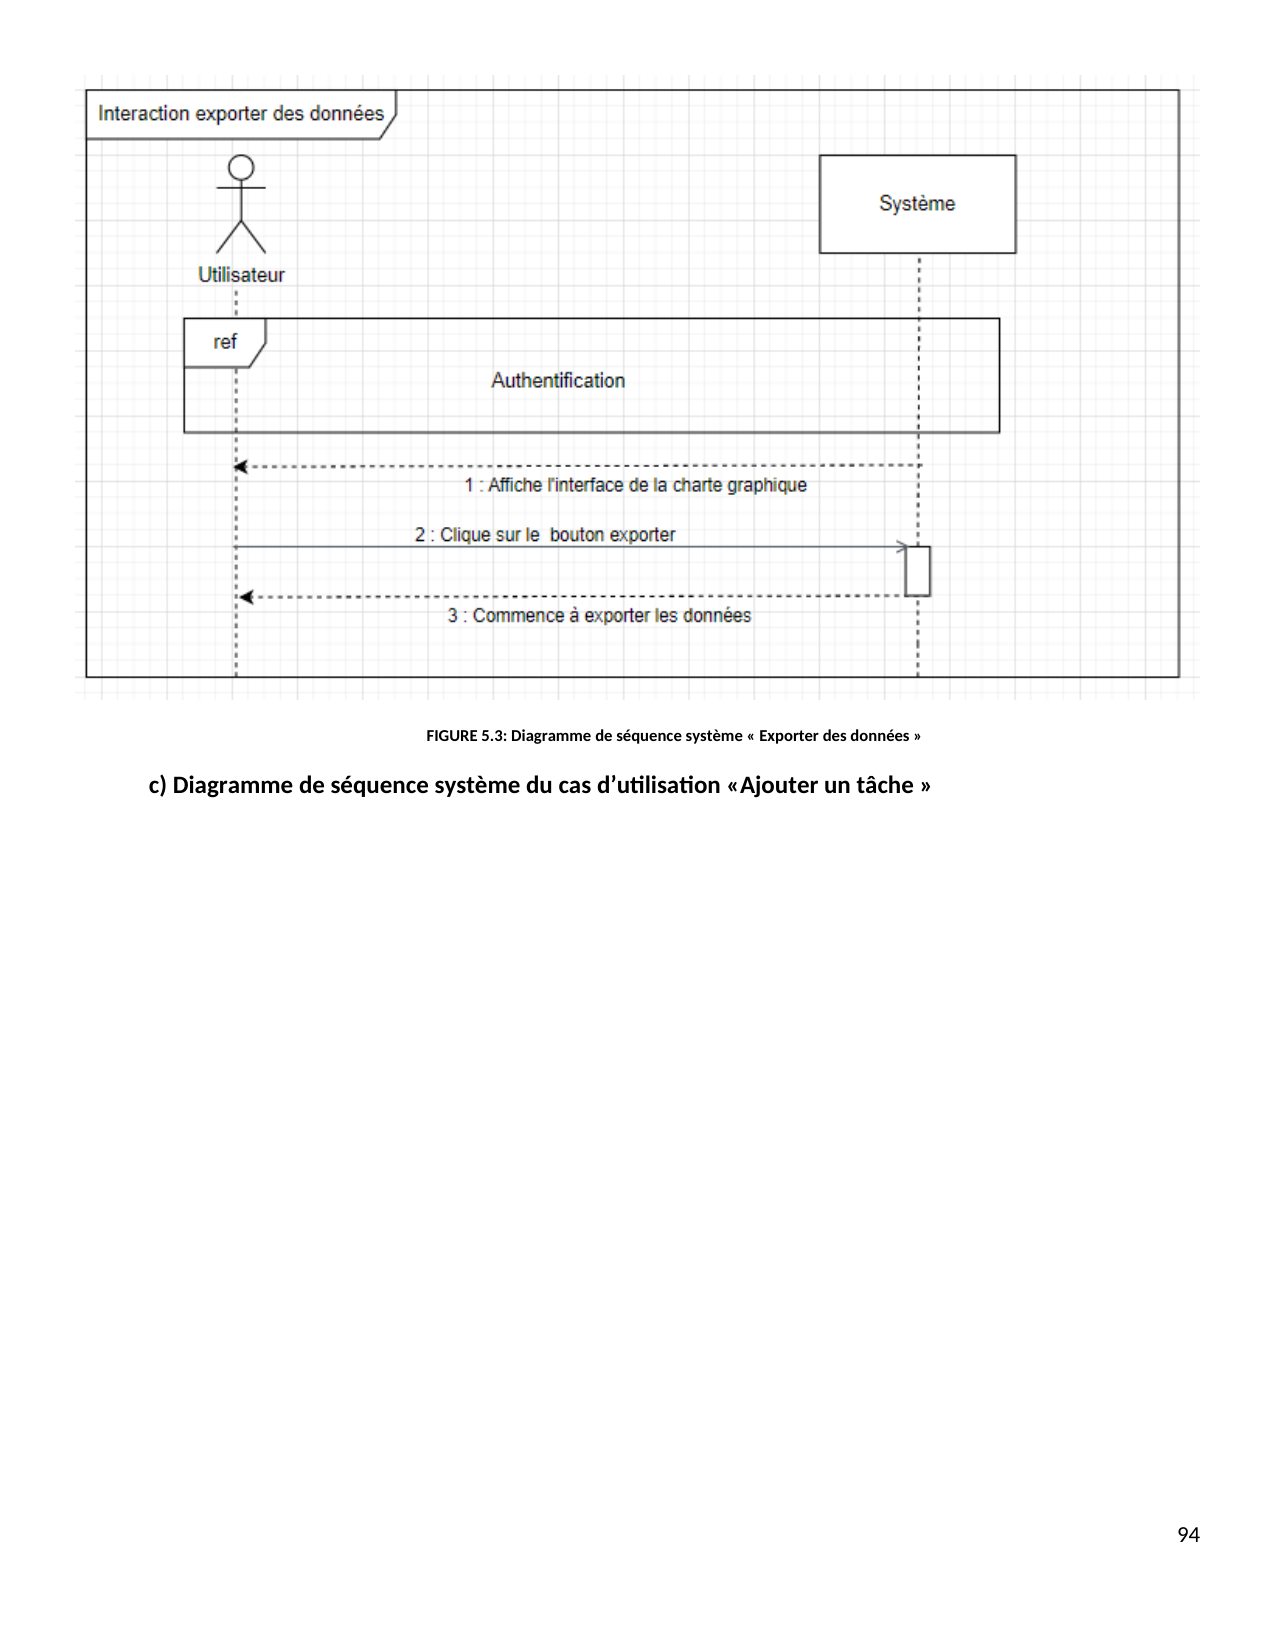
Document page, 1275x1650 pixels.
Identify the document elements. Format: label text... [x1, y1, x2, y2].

picture [75, 75, 1200, 700]
text c) Diagramme de séquence système du cas d’utilisation «Ajouter un tâche » [75, 769, 1200, 799]
text FIGURE 5.3: Diagramme de séquence système « Exporter des données » [75, 725, 1200, 745]
